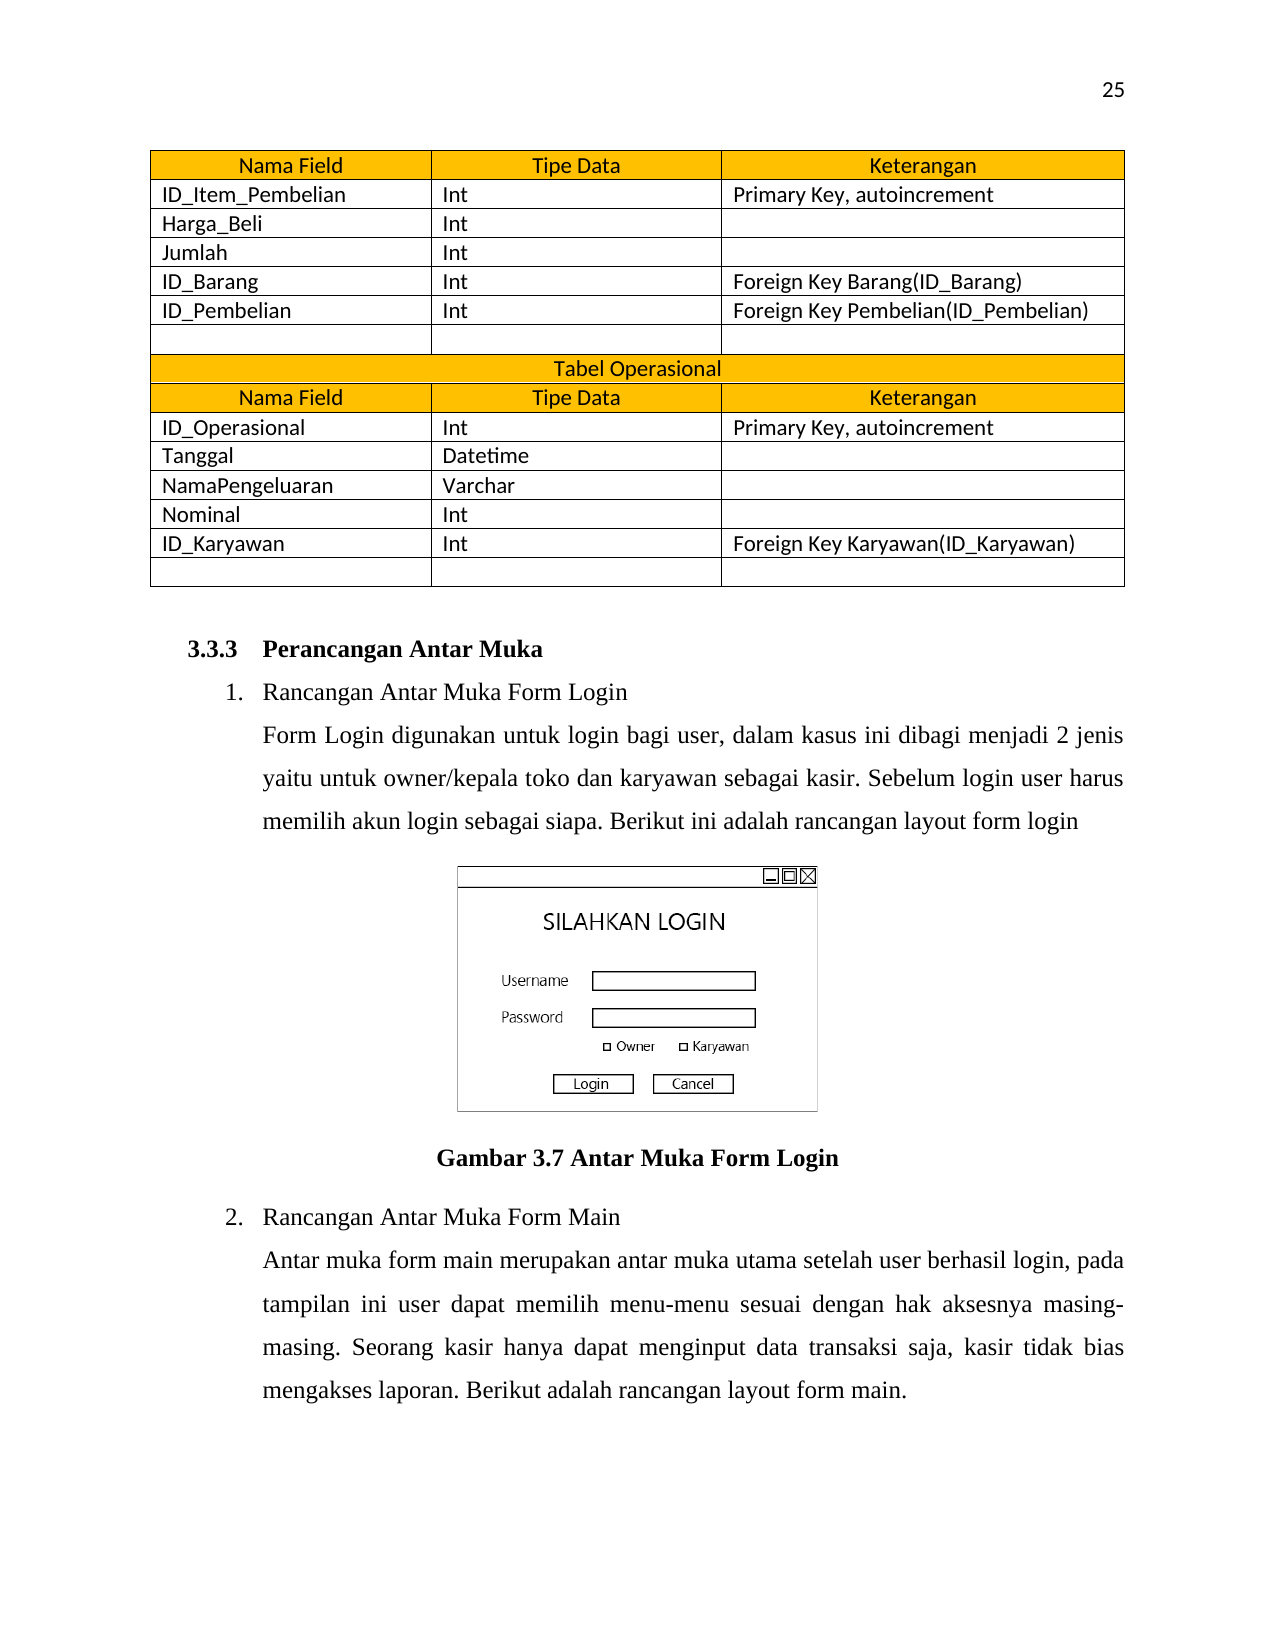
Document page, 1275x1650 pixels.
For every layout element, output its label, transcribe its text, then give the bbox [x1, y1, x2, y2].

table_cell [722, 500, 1124, 528]
list Rancangan Antar Muka Form Main [225, 1202, 1125, 1231]
table_cell Tipe Data [432, 151, 721, 179]
table_cell Int [432, 500, 721, 528]
table_cell [722, 471, 1124, 499]
table_cell [151, 558, 431, 586]
table_cell Datetime [432, 442, 721, 470]
table_cell Nama Field [151, 384, 431, 412]
table_cell ID_Pembelian [151, 296, 431, 324]
table_cell [722, 558, 1124, 586]
table_cell Nominal [151, 500, 431, 528]
table_cell NamaPengeluaran [151, 471, 431, 499]
table_cell Int [432, 296, 721, 324]
table_cell Int [432, 267, 721, 295]
table_cell Primary Key, autoincrement [722, 413, 1124, 441]
table_cell ID_Item_Pembelian [151, 180, 431, 208]
list Antar muka form main merupakan antar muka utama setelah user berhasil login, pada tampilan ini user dapat memilih menu-menu sesuai dengan hak aksesnya masing-masing. Seorang kasir hanya dapat menginput data transaksi saja, kasir tidak bias mengakses laporan. Berikut adalah rancangan layout form main. [262, 1246, 1125, 1404]
table_cell Varchar [432, 471, 721, 499]
table_cell [722, 442, 1124, 470]
table_cell [722, 325, 1124, 353]
table_cell [722, 238, 1124, 266]
table_cell [432, 325, 721, 353]
table_cell ID_Operasional [151, 413, 431, 441]
list Perancangan Antar Muka [187, 634, 1125, 663]
table_cell [722, 209, 1124, 237]
list Form Login digunakan untuk login bagi user, dalam kasus ini dibagi menjadi 2 jenis yaitu untuk owner/kepala toko dan karyawan sebagai kasir. Sebelum login user harus memilih akun login sebagai siapa. Berikut ini adalah rancangan layout form login [262, 720, 1125, 835]
table_cell Foreign Key Barang(ID_Barang) [722, 267, 1124, 295]
table_cell Jumlah [151, 238, 431, 266]
table_cell Tipe Data [432, 384, 721, 412]
table_cell Keterangan [722, 151, 1124, 179]
table_cell Nama Field [151, 151, 431, 179]
table_cell ID_Karyawan [151, 529, 431, 557]
table_cell [432, 558, 721, 586]
table_cell Primary Key, autoincrement [722, 180, 1124, 208]
picture [457, 866, 818, 1112]
table_cell Foreign Key Pembelian(ID_Pembelian) [722, 296, 1124, 324]
table_cell Int [432, 180, 721, 208]
table_cell Int [432, 238, 721, 266]
text Gambar 3.7 Antar Muka Form Login [150, 1143, 1125, 1171]
table_cell Int [432, 209, 721, 237]
table_cell Foreign Key Karyawan(ID_Karyawan) [722, 529, 1124, 557]
table_cell [151, 325, 431, 353]
list Rancangan Antar Muka Form Login [225, 677, 1125, 706]
table_cell ID_Barang [151, 267, 431, 295]
table_cell Keterangan [722, 384, 1124, 412]
table_cell Harga_Beli [151, 209, 431, 237]
table_cell Int [432, 413, 721, 441]
table_cell Int [432, 529, 721, 557]
table_cell Tabel Operasional [151, 355, 1124, 382]
table_cell Tanggal [151, 442, 431, 470]
